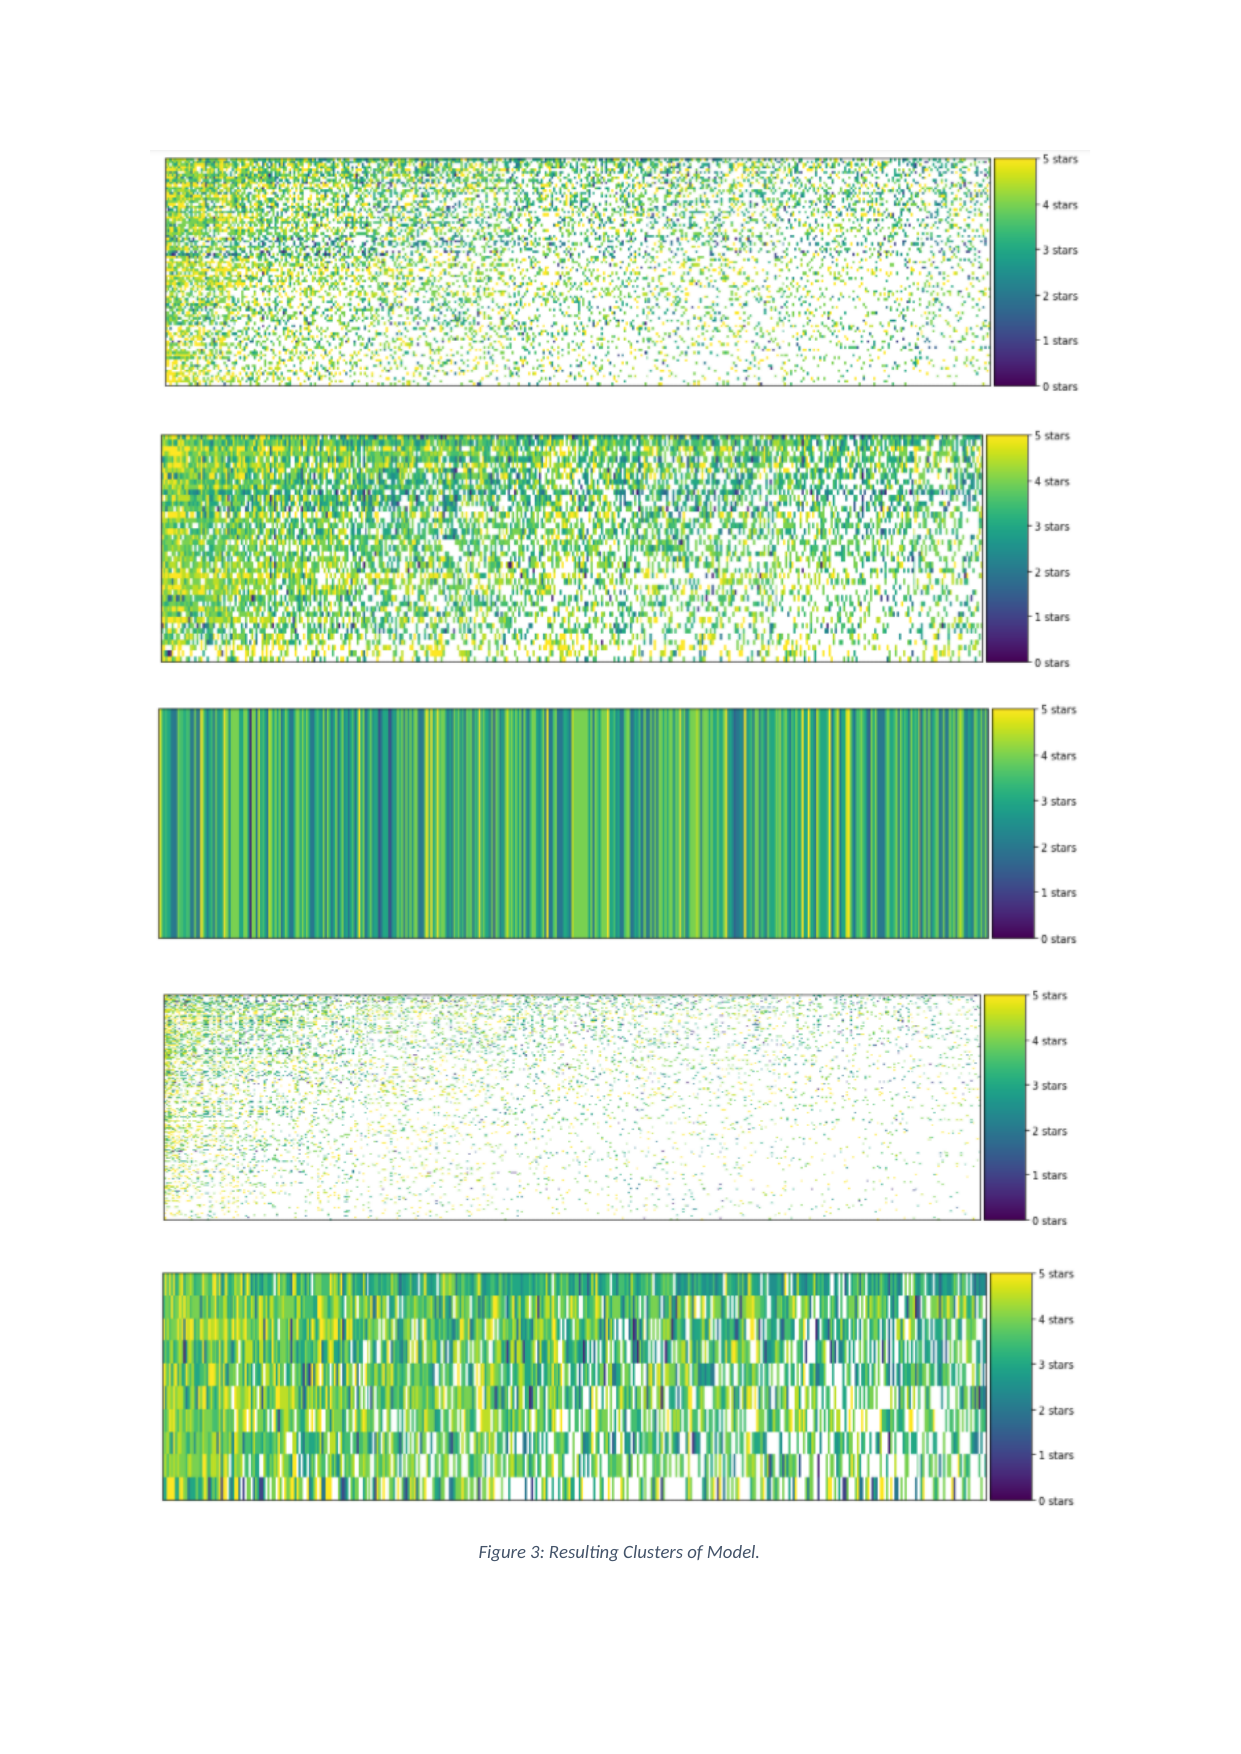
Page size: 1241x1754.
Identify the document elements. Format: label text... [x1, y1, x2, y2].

picture [150, 1261, 1091, 1522]
picture [150, 427, 1091, 681]
picture [150, 150, 1091, 409]
picture [150, 981, 1091, 1243]
picture [150, 698, 1091, 963]
text Figure 3: Resulting Clusters of Model. [150, 1540, 1090, 1563]
